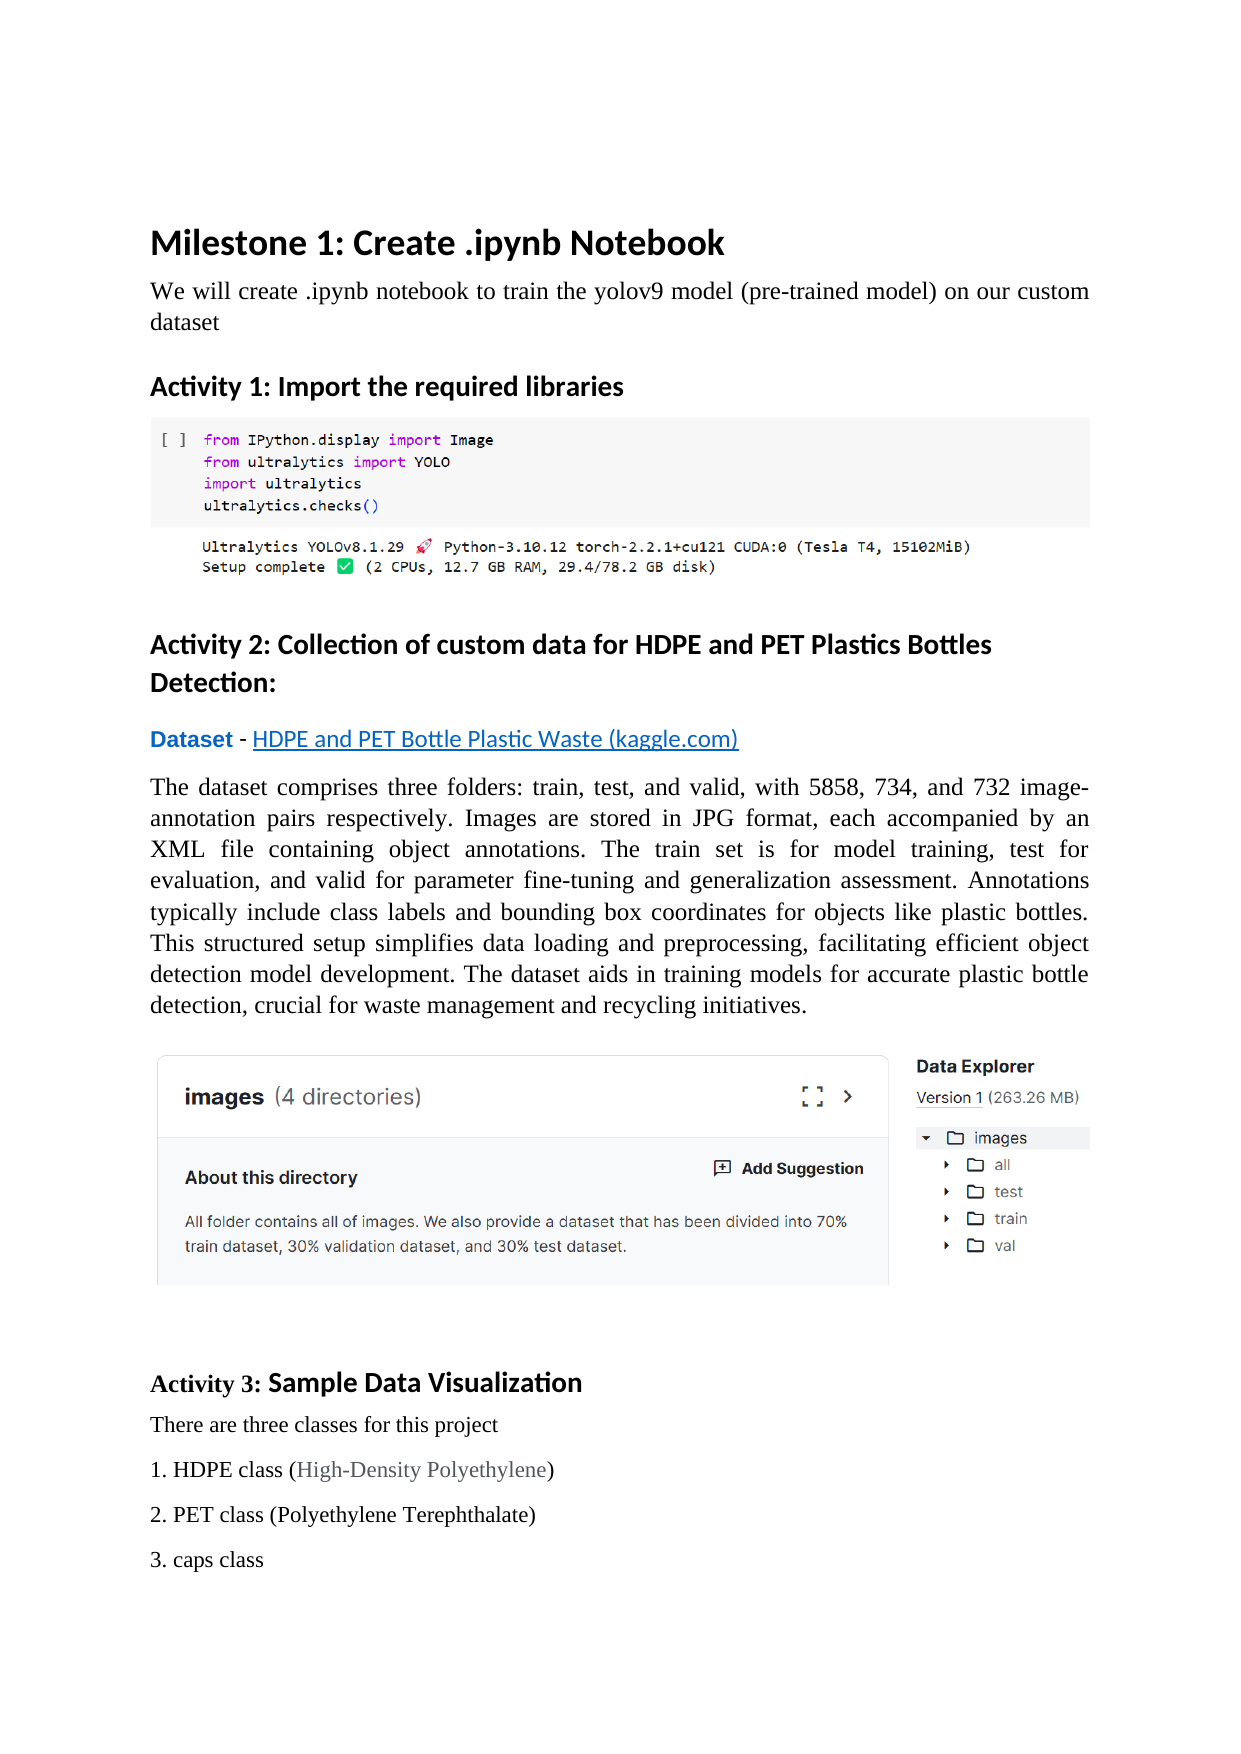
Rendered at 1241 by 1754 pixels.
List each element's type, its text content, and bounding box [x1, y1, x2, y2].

text The dataset comprises three folders: train, test, and valid, with 5858, 734, and 732 image-annotation pairs respectively. Images are stored in JPG format, each accompanied by an XML file containing object annotations. The train set is for model training, test for evaluation, and valid for parameter fine-tuning and generalization assessment. Annotations typically include class labels and bounding box coordinates for objects like plastic bottles. This structured setup simplifies data loading and preprocessing, facilitating efficient object detection model development. The dataset aids in training models for accurate plastic bottle detection, crucial for waste management and recycling initiatives. [150, 772, 1090, 1018]
text 3. caps class [150, 1546, 994, 1572]
text 1. HDPE class (High-Density Polyethylene) [547, 1456, 994, 1482]
subtitle Activity 2: Collection of custom data for HDPE and PET Plastics Bottles Detection: [150, 626, 1090, 700]
text Dataset - HDPE and PET Bottle Plastic Waste (kaggle.com) [150, 723, 1017, 753]
text 2. PET class (Polyethylene Terephthalate) [150, 1501, 994, 1527]
subtitle Milestone 1: Create .ipynb Notebook [150, 218, 1090, 264]
subtitle Activity 1: Import the required libraries [150, 368, 1090, 403]
text 1. HDPE class (High-Density Polyethylene) [150, 1456, 296, 1482]
subtitle Activity 3: Sample Data Visualization [150, 1364, 1090, 1399]
picture [150, 1037, 1091, 1285]
picture [150, 414, 1091, 595]
text There are three classes for this project [150, 1411, 994, 1437]
text We will create .ipynb notebook to train the yolov9 model (pre-trained model) on our custom dataset [150, 276, 1090, 336]
